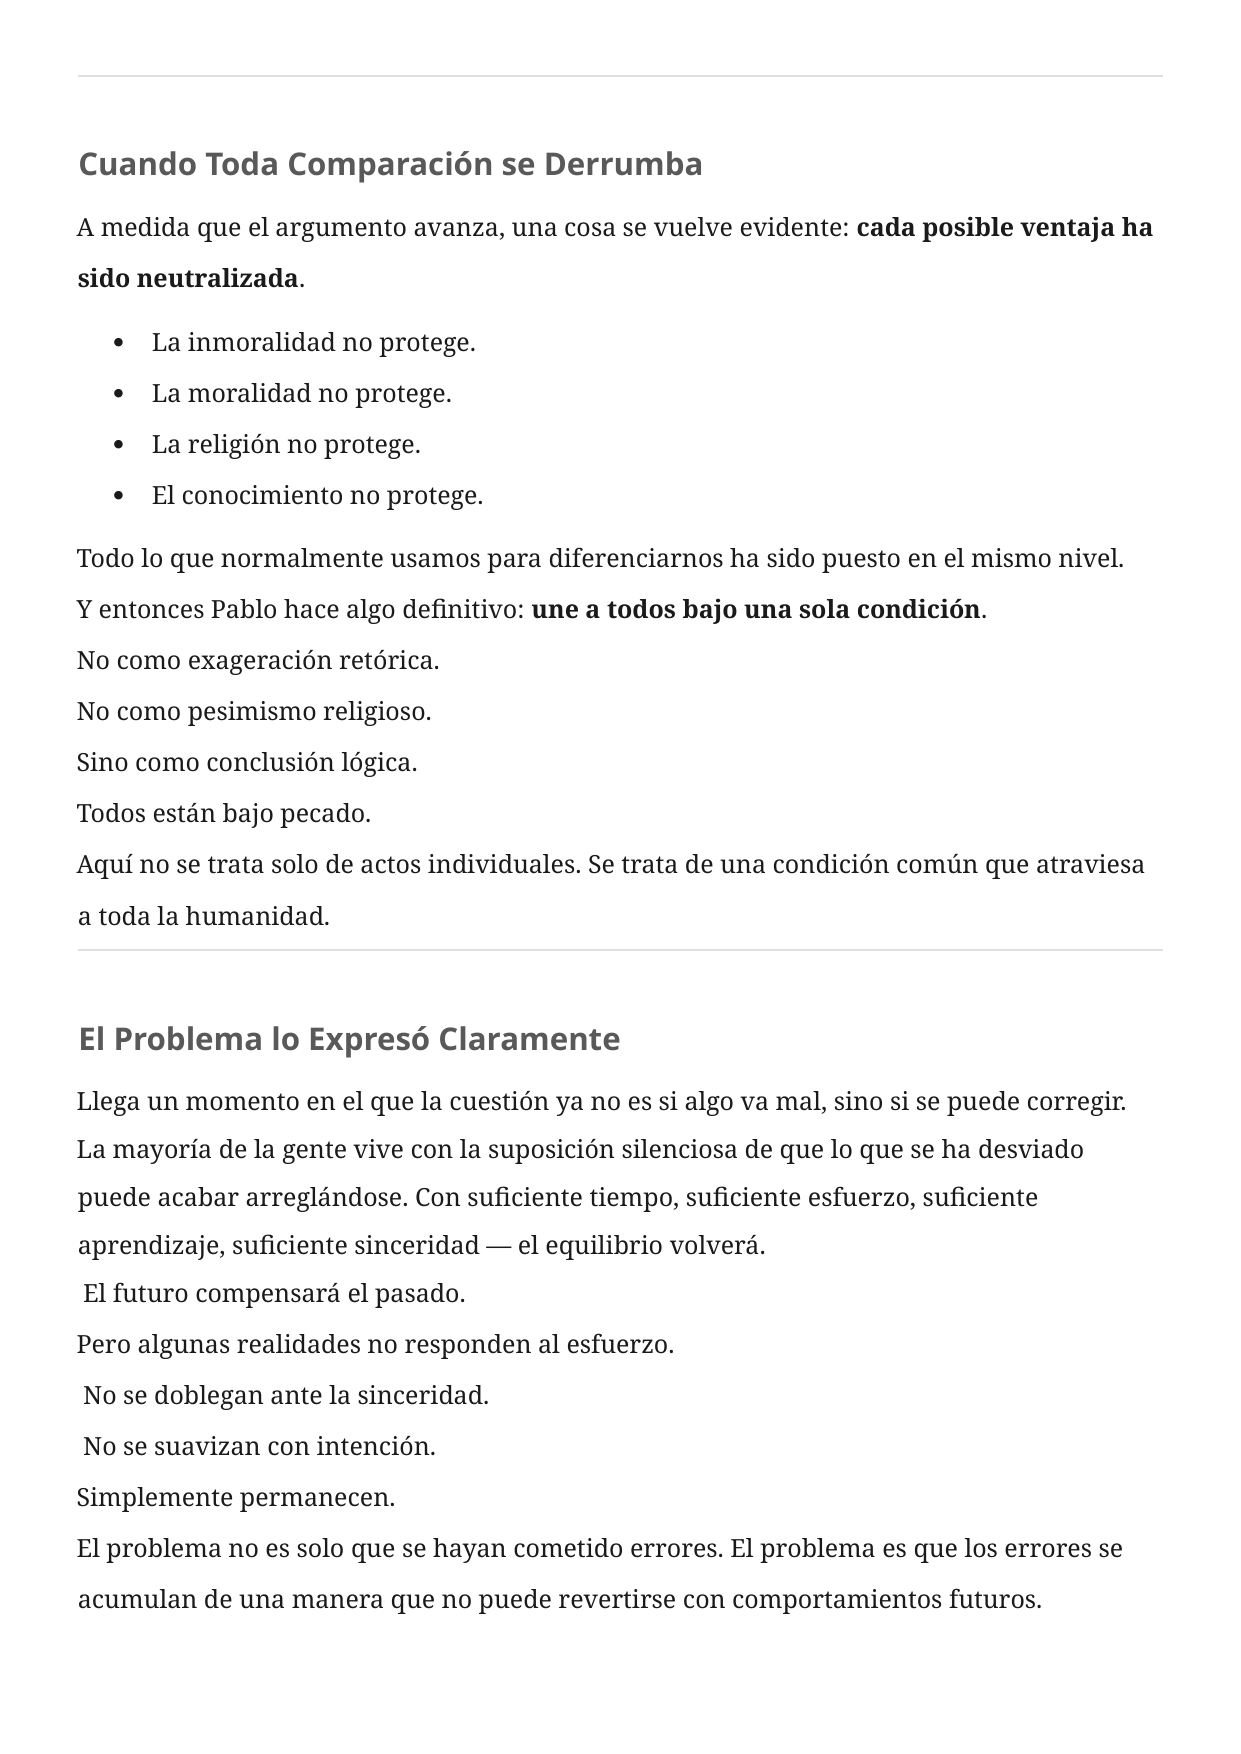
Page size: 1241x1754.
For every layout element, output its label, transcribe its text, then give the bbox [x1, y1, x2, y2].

list La moralidad no protege. [114, 375, 1163, 409]
subtitle Cuando Toda Comparación se Derrumba [78, 142, 1163, 185]
text El futuro compensará el pasado. [76, 1276, 1163, 1310]
list La religión no protege. [114, 426, 1163, 460]
text Llega un momento en el que la cuestión ya no es si algo va mal, sino si se puede corregir. [76, 1084, 1163, 1118]
text No como exageración retórica. [76, 643, 1163, 677]
text Simplemente permanecen. [76, 1480, 1163, 1514]
subtitle El Problema lo Expresó Claramente [78, 1016, 1163, 1059]
text Y entonces Pablo hace algo definitivo: une a todos bajo una sola condición. [76, 592, 1163, 626]
list La inmoralidad no protege. [114, 324, 1163, 358]
text Pero algunas realidades no responden al esfuerzo. [76, 1327, 1163, 1361]
list El conocimiento no protege. [114, 477, 1163, 511]
text No se suavizan con intención. [76, 1429, 1163, 1463]
text Todos están bajo pecado. [76, 796, 1163, 830]
text No se doblegan ante la sinceridad. [76, 1378, 1163, 1412]
text No como pesimismo religioso. [76, 694, 1163, 728]
text El problema no es solo que se hayan cometido errores. El problema es que los errores se acumulan de una manera que no puede revertirse con comportamientos futuros. [76, 1531, 1163, 1616]
text La mayoría de la gente vive con la suposición silenciosa de que lo que se ha desviado puede acabar arreglándose. Con suficiente tiempo, suficiente esfuerzo, suficiente aprendizaje, suficiente sinceridad — el equilibrio volverá. [76, 1132, 1163, 1262]
text A medida que el argumento avanza, una cosa se vuelve evidente: cada posible ventaja ha sido neutralizada. [76, 209, 1163, 295]
text Sino como conclusión lógica. [76, 745, 1163, 779]
text Todo lo que normalmente usamos para diferenciarnos ha sido puesto en el mismo nivel. [76, 541, 1163, 575]
text Aquí no se trata solo de actos individuales. Se trata de una condición común que atraviesa a toda la humanidad. [76, 847, 1163, 932]
